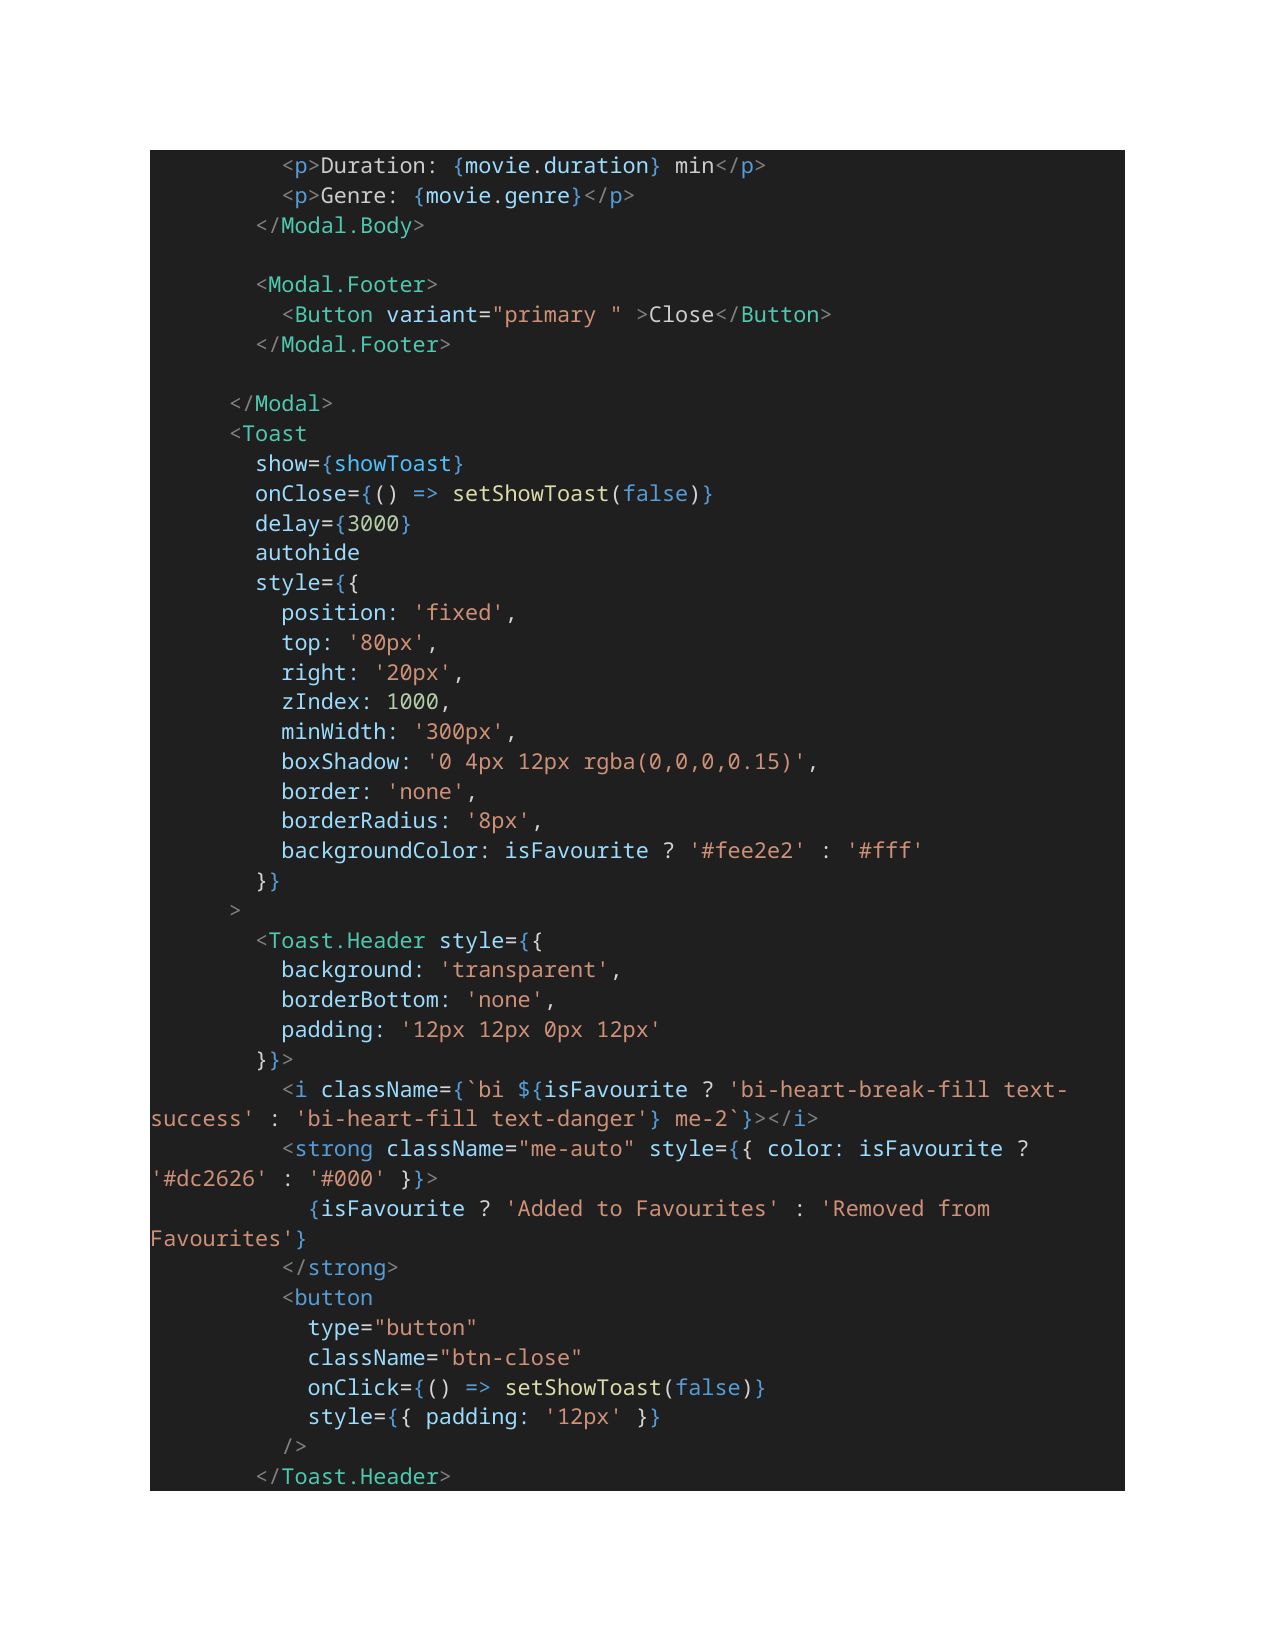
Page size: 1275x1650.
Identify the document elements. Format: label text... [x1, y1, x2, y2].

text {isFavourite ? 'Added to Favourites' : 'Removed from Favourites'} [150, 1193, 1125, 1252]
text <i className={`bi ${isFavourite ? 'bi-heart-break-fill text-success' : 'bi-heart-fill text-danger'} me-2`}></i> [150, 1073, 1125, 1133]
text }} [150, 865, 1125, 895]
text </Modal.Footer> [150, 329, 1125, 358]
text border: 'none', [150, 776, 1125, 805]
text autohide [150, 537, 1125, 567]
text zIndex: 1000, [150, 686, 1125, 716]
text className="btn-close" [150, 1342, 1125, 1371]
text <p>Genre: {movie.genre}</p> [150, 180, 1125, 209]
text show={showToast} [150, 448, 1125, 478]
text }}> [150, 1044, 1125, 1073]
text </strong> [150, 1252, 1125, 1282]
text style={{ padding: '12px' }} [150, 1401, 1125, 1431]
text /> [150, 1431, 1125, 1461]
text right: '20px', [150, 656, 1125, 686]
text onClose={() => setShowToast(false)} [150, 478, 1125, 507]
text position: 'fixed', [150, 597, 1125, 627]
text <Modal.Footer> [150, 269, 1125, 299]
text </Toast.Header> [150, 1461, 1125, 1491]
text padding: '12px 12px 0px 12px' [150, 1014, 1125, 1044]
text <Toast.Header style={{ [150, 924, 1125, 954]
text style={{ [150, 567, 1125, 597]
text </Modal.Body> [150, 209, 1125, 239]
text minWidth: '300px', [150, 716, 1125, 746]
text <button [150, 1282, 1125, 1312]
text top: '80px', [150, 627, 1125, 656]
text <p>Duration: {movie.duration} min</p> [150, 150, 1125, 180]
text </Modal> [150, 388, 1125, 418]
text borderBottom: 'none', [150, 984, 1125, 1014]
text boxShadow: '0 4px 12px rgba(0,0,0,0.15)', [150, 746, 1125, 776]
text <strong className="me-auto" style={{ color: isFavourite ? '#dc2626' : '#000' }}> [150, 1133, 1125, 1193]
text backgroundColor: isFavourite ? '#fee2e2' : '#fff' [150, 835, 1125, 865]
text borderRadius: '8px', [150, 805, 1125, 835]
text onClick={() => setShowToast(false)} [150, 1371, 1125, 1401]
text <Button variant="primary " >Close</Button> [150, 299, 1125, 329]
text <Toast [150, 418, 1125, 448]
text > [150, 895, 1125, 924]
text background: 'transparent', [150, 954, 1125, 984]
text delay={3000} [150, 507, 1125, 537]
text type="button" [150, 1312, 1125, 1342]
